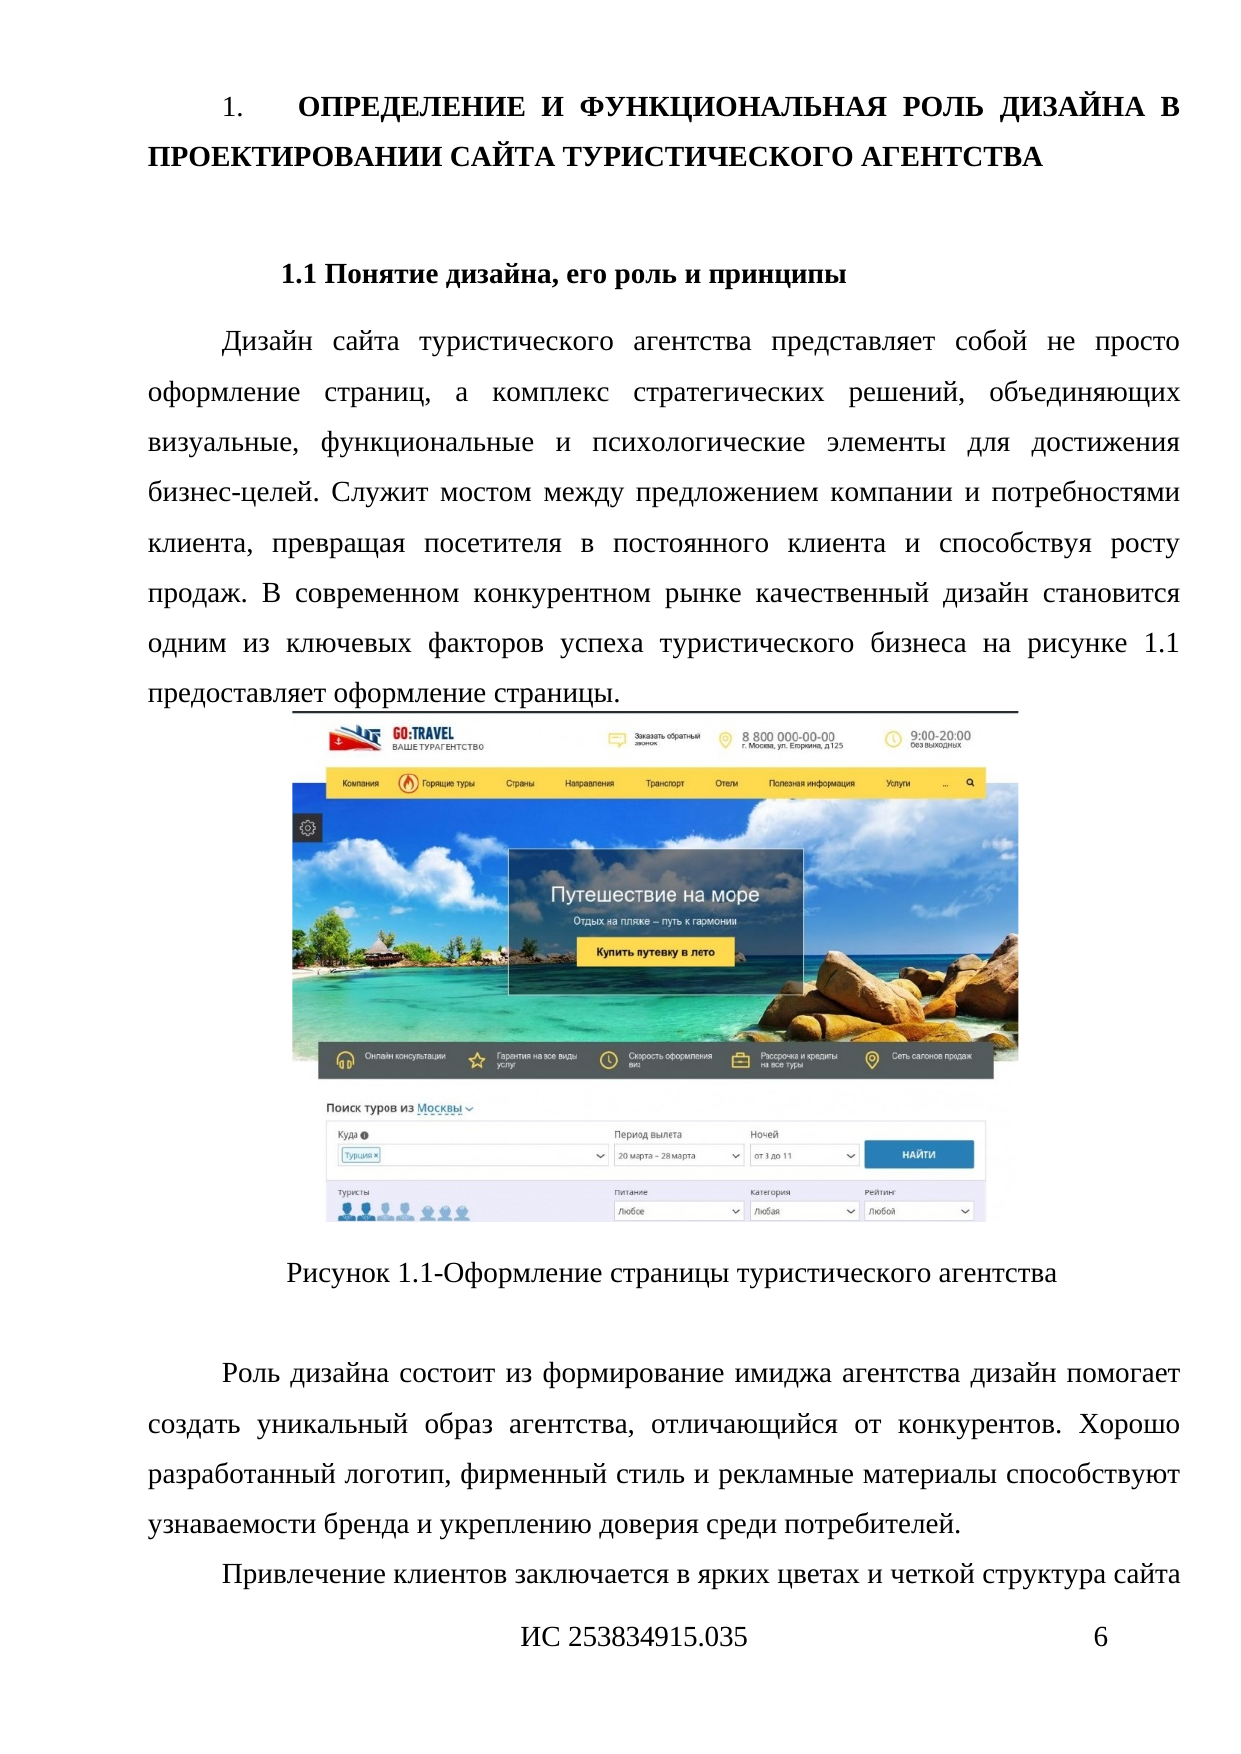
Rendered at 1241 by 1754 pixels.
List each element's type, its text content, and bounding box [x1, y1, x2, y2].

picture [292, 711, 1019, 1222]
text Дизайн сайта туристического агентства представляет собой не просто оформление страниц, а комплекс стратегических решений, объединяющих визуальные, функциональные и психологические элементы для достижения бизнес-целей. Служит мостом между предложением компании и потребностями клиента, превращая посетителя в постоянного клиента и способствуя росту продаж. В современном конкурентном рынке качественный дизайн становится одним из ключевых факторов успеха туристического бизнеса на рисунке 1.1 предоставляет оформление страницы. [148, 323, 1181, 709]
subtitle 1.1 Понятие дизайна, его роль и принципы [207, 256, 1181, 290]
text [148, 1557, 1181, 1590]
list ОПРЕДЕЛЕНИЕ И ФУНКЦИОНАЛЬНАЯ РОЛЬ ДИЗАЙНА В ПРОЕКТИРОВАНИИ САЙТА ТУРИСТИЧЕСКОГО АГЕНТСТВА [148, 89, 1181, 172]
text Роль дизайна состоит из формирование имиджа агентства дизайн помогает создать уникальный образ агентства, отличающийся от конкурентов. Хорошо разработанный логотип, фирменный стиль и рекламные материалы способствуют узнаваемости бренда и укреплению доверия среди потребителей. [148, 1355, 1181, 1540]
